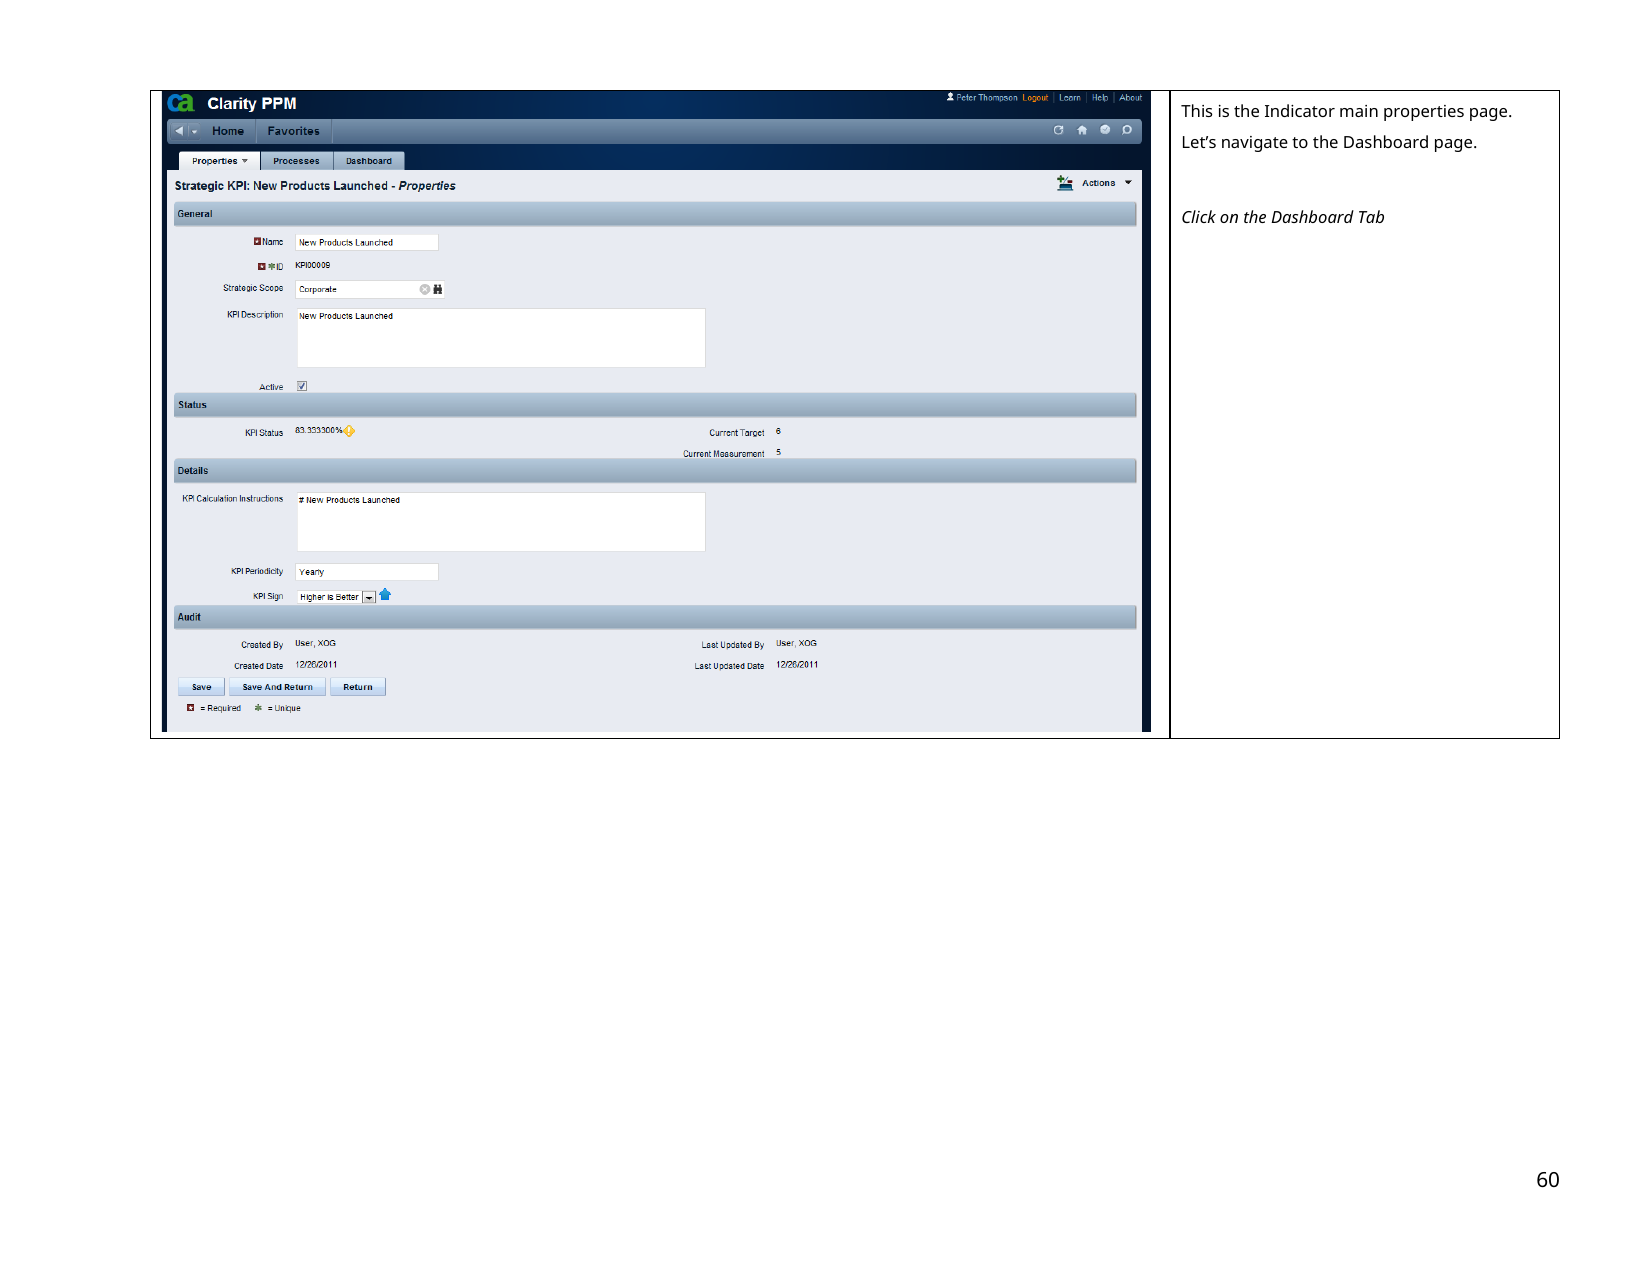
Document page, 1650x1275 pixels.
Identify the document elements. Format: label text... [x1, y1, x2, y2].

table_cell [151, 91, 1169, 738]
table_cell This is the Indicator main properties page. Let’s navigate to the Dashboard page. Click on the Dashboard Tab [1171, 91, 1559, 738]
picture [161, 91, 1151, 732]
